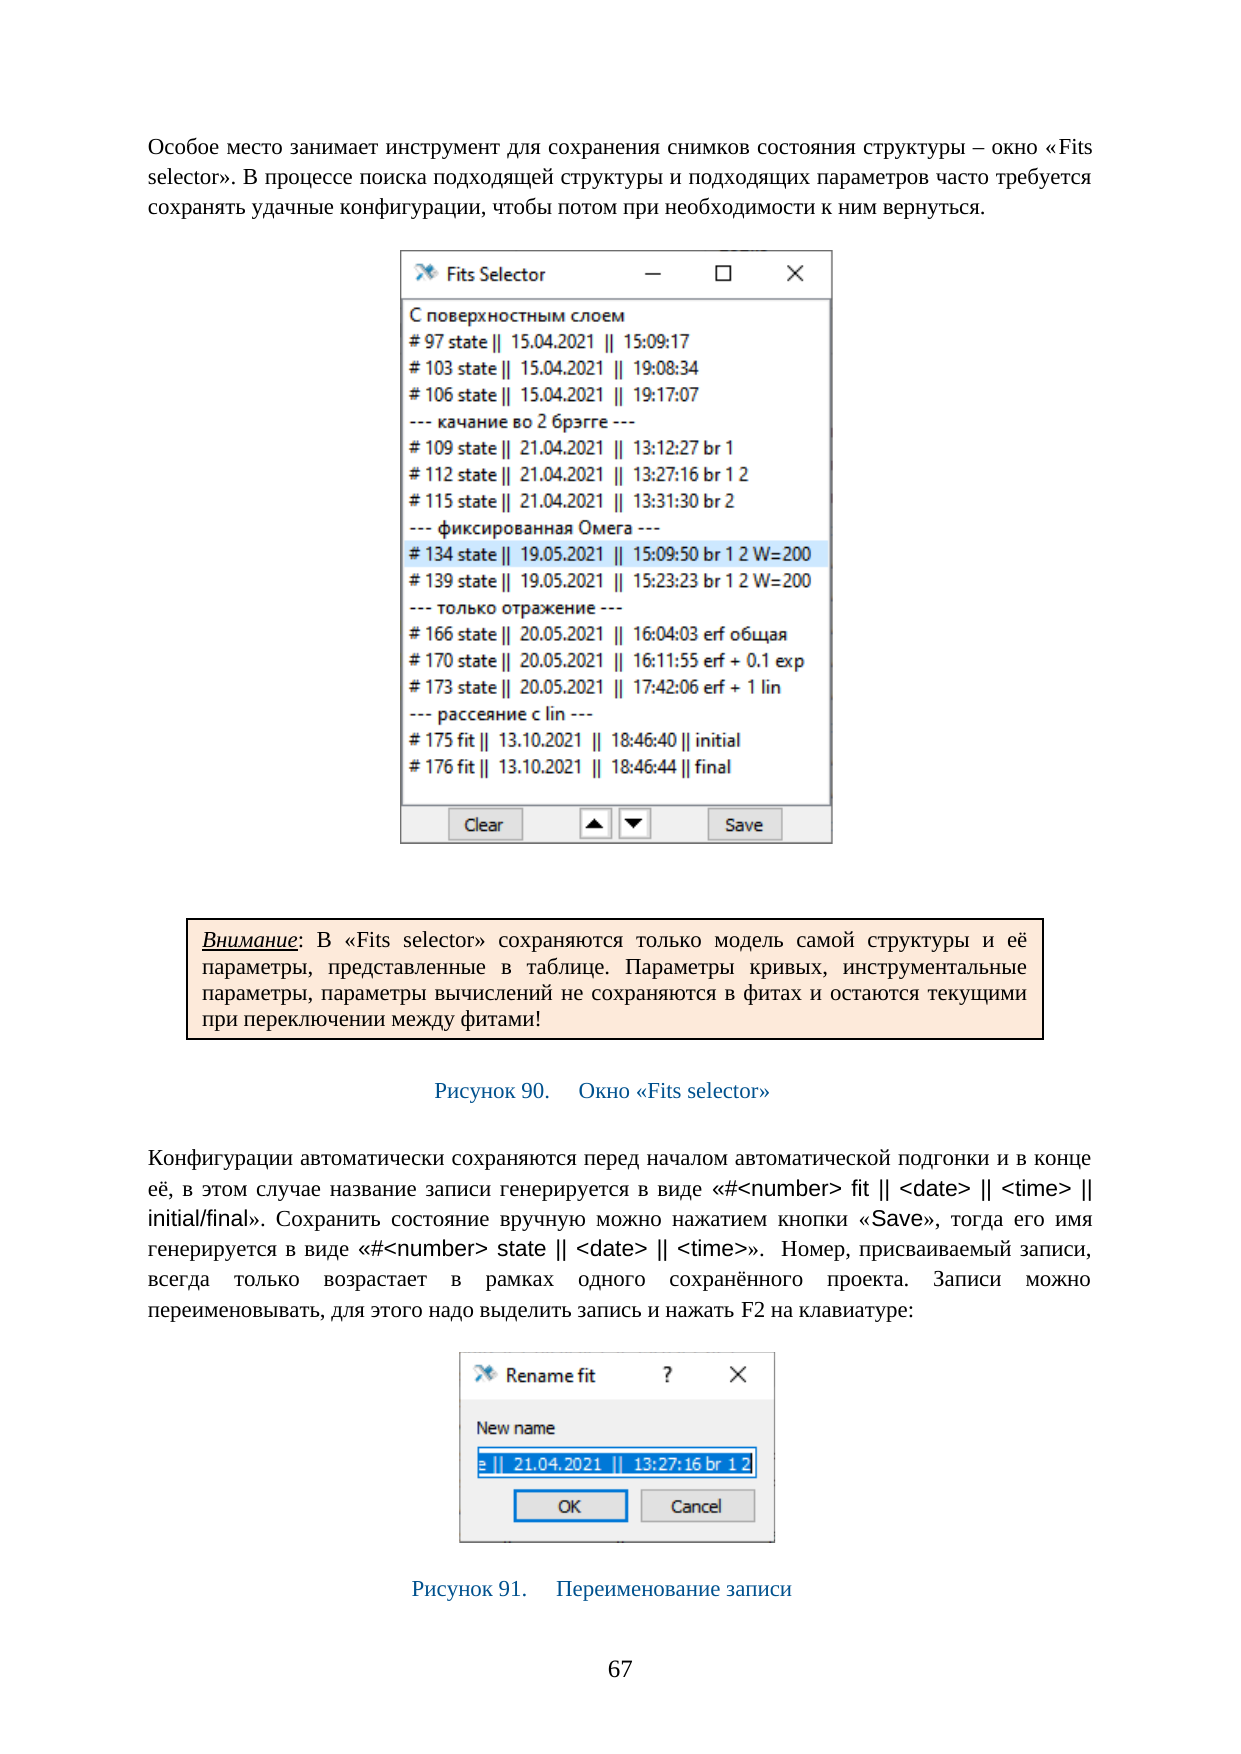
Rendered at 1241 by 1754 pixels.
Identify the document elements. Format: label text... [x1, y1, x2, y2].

text Конфигурации автоматически сохраняются перед началом автоматической подгонки и в конце её, в этом случае название записи генерируется в виде «#<number> fit || <date> || <time> || initial/final». Сохранить состояние вручную можно нажатием кнопки «Save», тогда его имя генерируется в виде «#<number> state || <date> || <time>». Номер, присваиваемый записи, всегда только возрастает в рамках одного сохранённого проекта. Записи можно переименовывать, для этого надо выделить запись и нажать F2 на клавиатуре: [148, 1144, 1093, 1322]
picture [400, 250, 833, 844]
text Особое место занимает инструмент для сохранения снимков состояния структуры – окно «Fits selector». В процессе поиска подходящей структуры и подходящих параметров часто требуется сохранять удачные конфигурации, чтобы потом при необходимости к ним вернуться. [148, 133, 1093, 220]
picture [459, 1352, 776, 1543]
